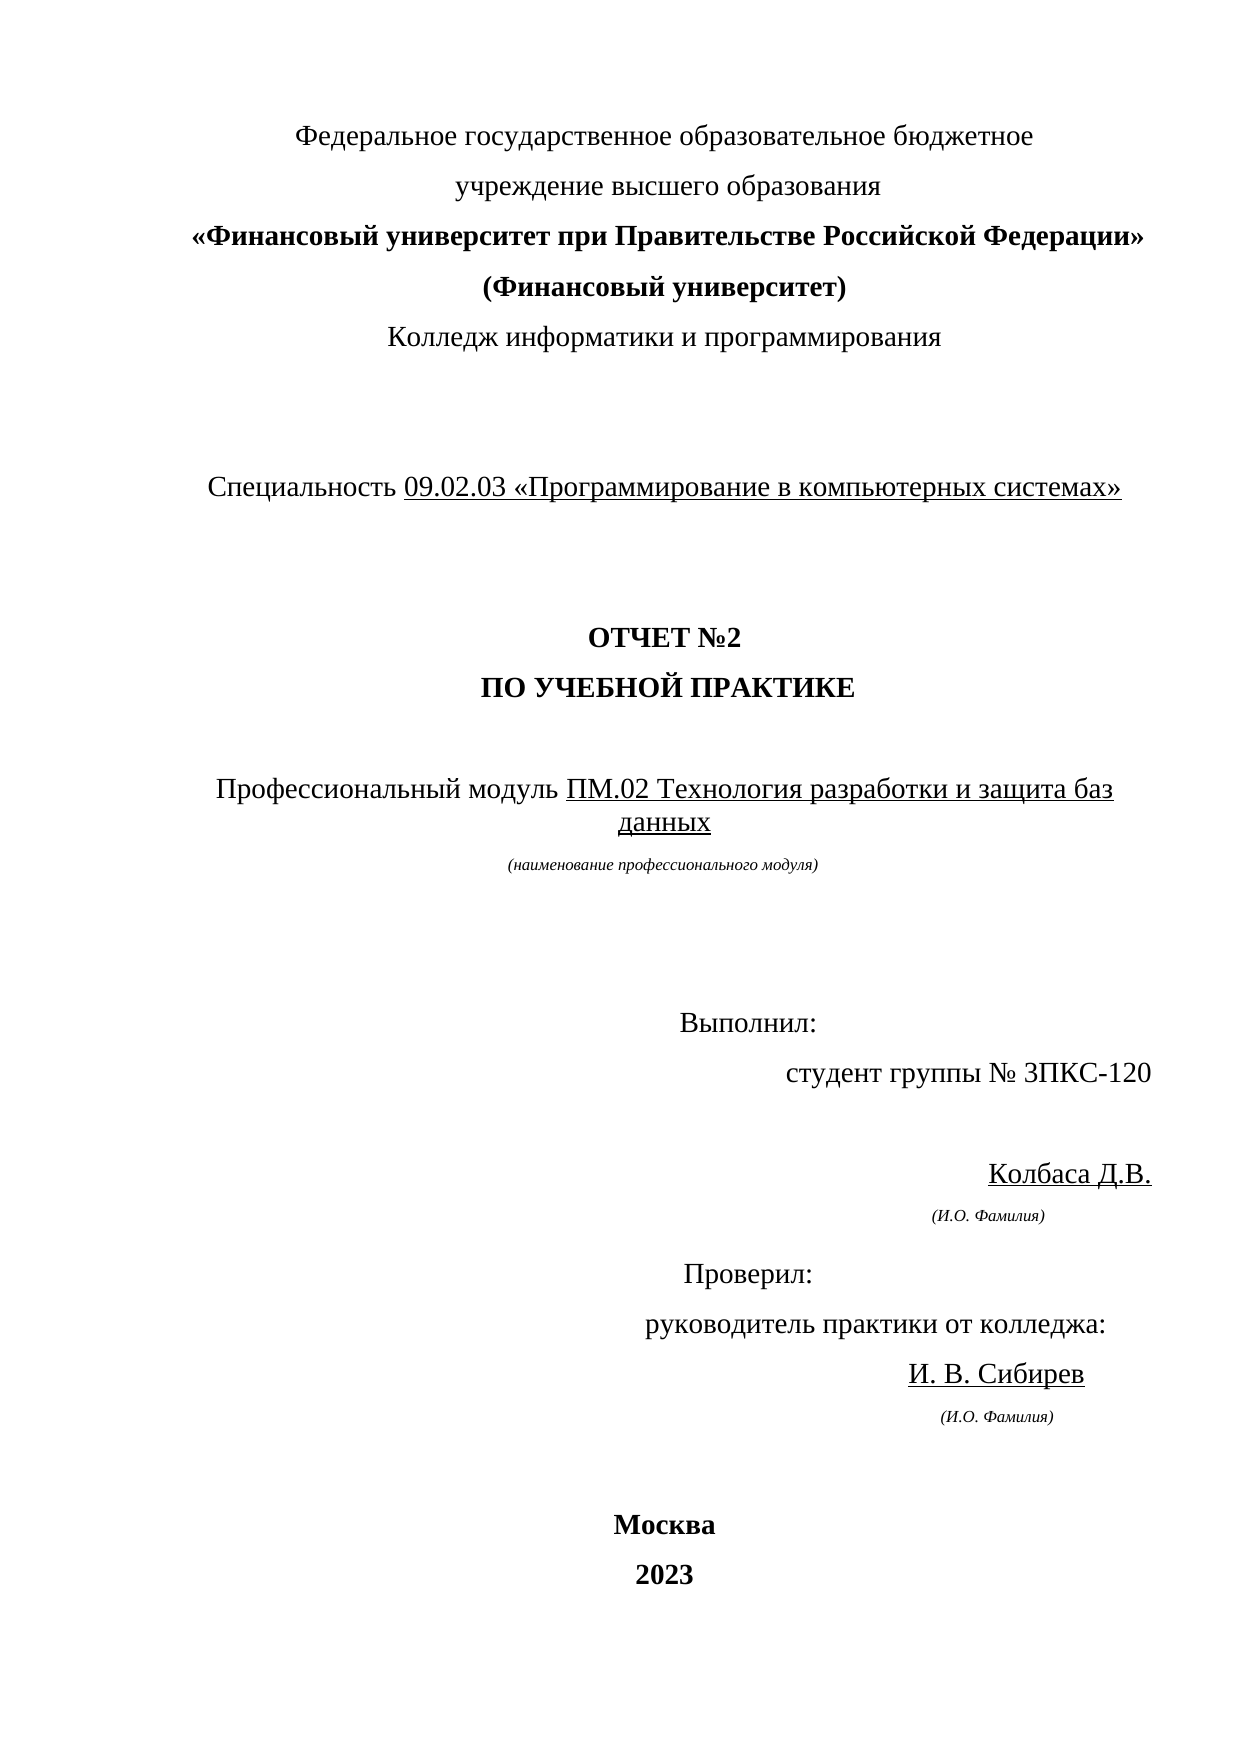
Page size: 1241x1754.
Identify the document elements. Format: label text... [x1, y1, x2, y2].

text (Финансовый университет) [177, 269, 1152, 302]
text ПО УЧЕБНОЙ ПРАКТИКЕ [177, 670, 1152, 704]
text Профессиональный модуль ПМ.02 Технология разработки и защита баз данных [177, 771, 1152, 838]
text Специальность 09.02.03 «Программирование в компьютерных системах» [177, 469, 1152, 503]
text Колледж информатики и программирования [177, 319, 1152, 352]
text Федеральное государственное образовательное бюджетное [177, 118, 1152, 152]
text руководитель практики от колледжа: [177, 1306, 1152, 1340]
text (И.О. Фамилия) [841, 1206, 1152, 1239]
text ОТЧЕТ №2 [177, 620, 1152, 654]
text 2023 [177, 1557, 1152, 1591]
text учреждение высшего образования [177, 168, 1152, 202]
text Москва [177, 1507, 1152, 1541]
text (наименование профессионального модуля) [177, 854, 1152, 888]
text (И.О. Фамилия) [472, 1407, 1152, 1440]
text студент группы № 3ПКС-120 [177, 1055, 1152, 1089]
text Колбаса Д.В. [620, 1156, 1152, 1189]
text Выполнил: [177, 1005, 1152, 1039]
text «Финансовый университет при Правительстве Российской Федерации» [177, 218, 1152, 252]
text Проверил: [177, 1256, 1152, 1290]
text И. В. Сибирев [767, 1357, 1152, 1390]
